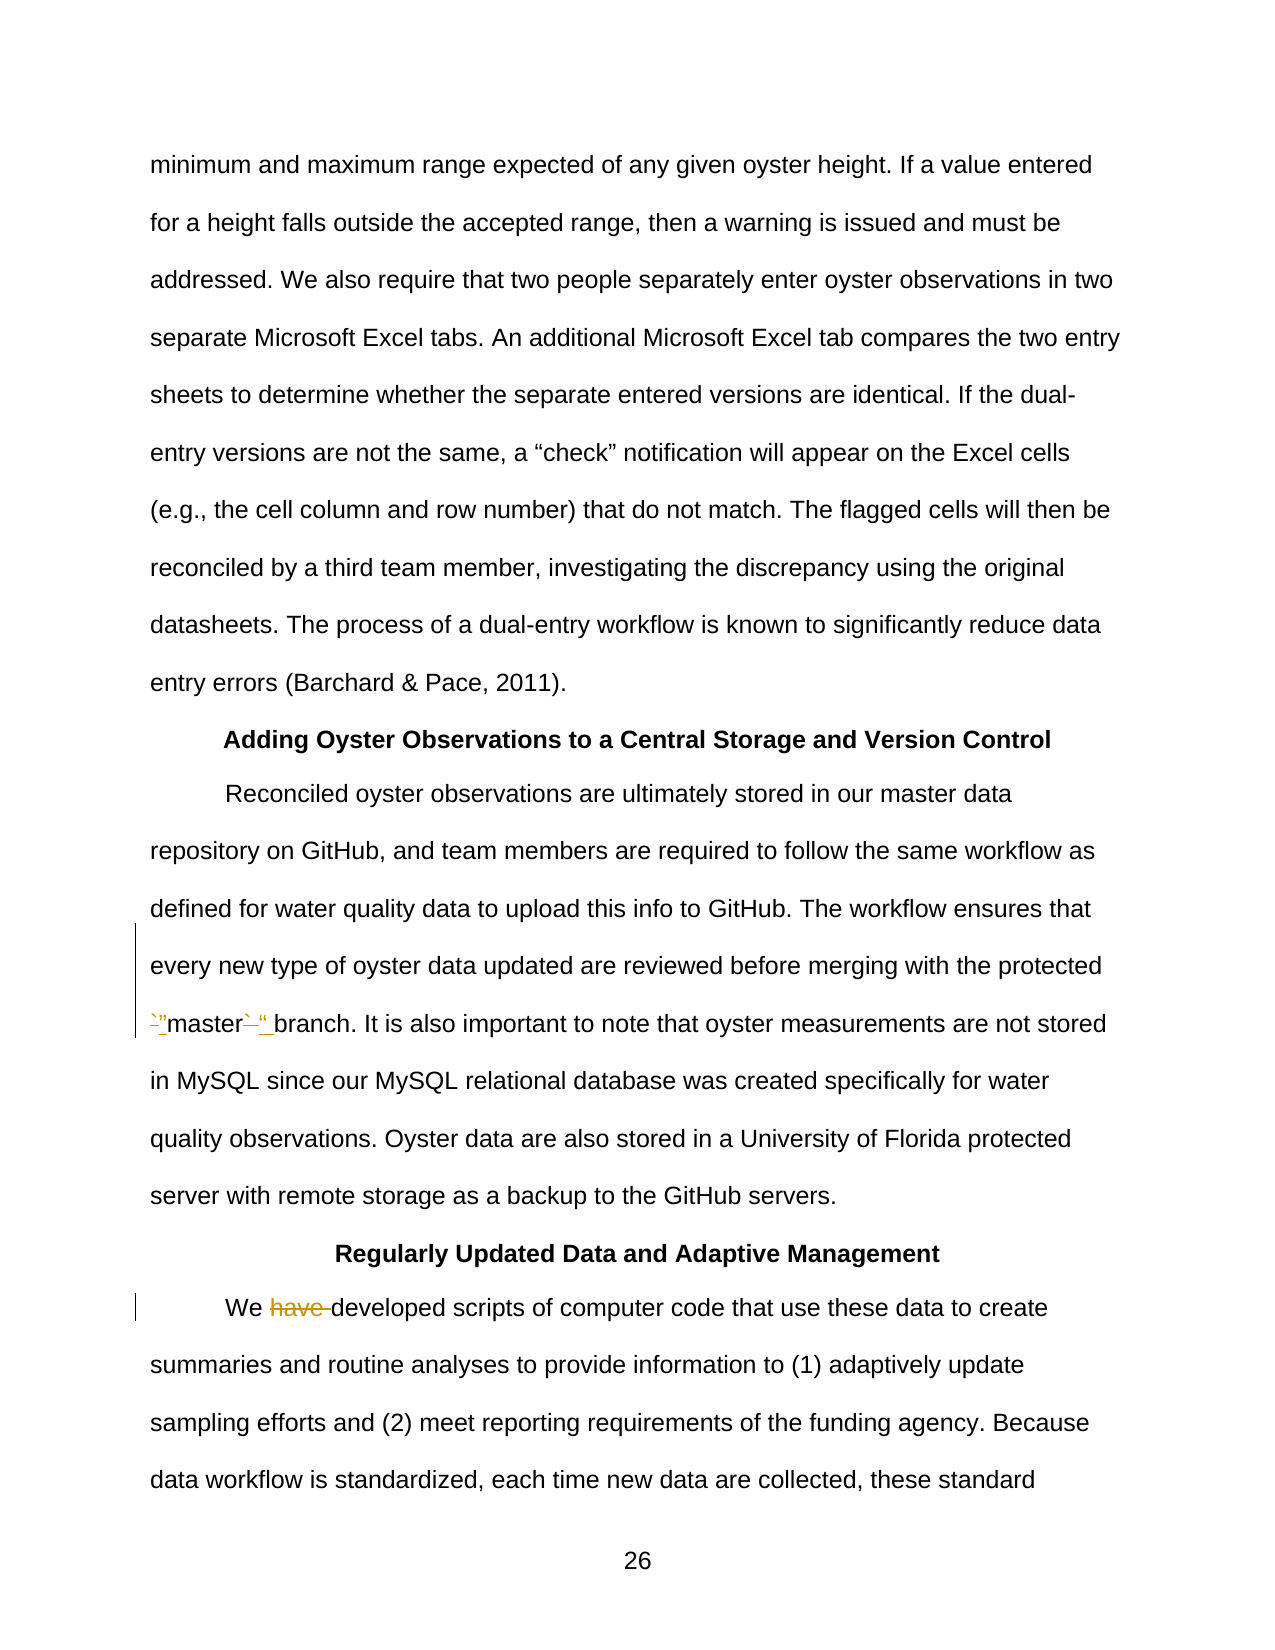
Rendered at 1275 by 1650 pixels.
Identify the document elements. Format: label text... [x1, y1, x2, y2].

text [150, 150, 1125, 696]
subtitle Adding Oyster Observations to a Central Storage and Version Control [150, 725, 1125, 754]
text Reconciled oyster observations are ultimately stored in our master data repository on GitHub, and team members are required to follow the same workflow as defined for water quality data to upload this info to GitHub. The workflow ensures that every new type of oyster data updated are reviewed before merging with the protected masterbranch. It is also important to note that oyster measurements are not stored in MySQL since our MySQL relational database was created specifically for water quality observations. Oyster data are also stored in a University of Florida protected server with remote storage as a backup to the GitHub servers. [150, 779, 1125, 1210]
subtitle Regularly Updated Data and Adaptive Management [150, 1239, 1125, 1267]
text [150, 1292, 1125, 1494]
